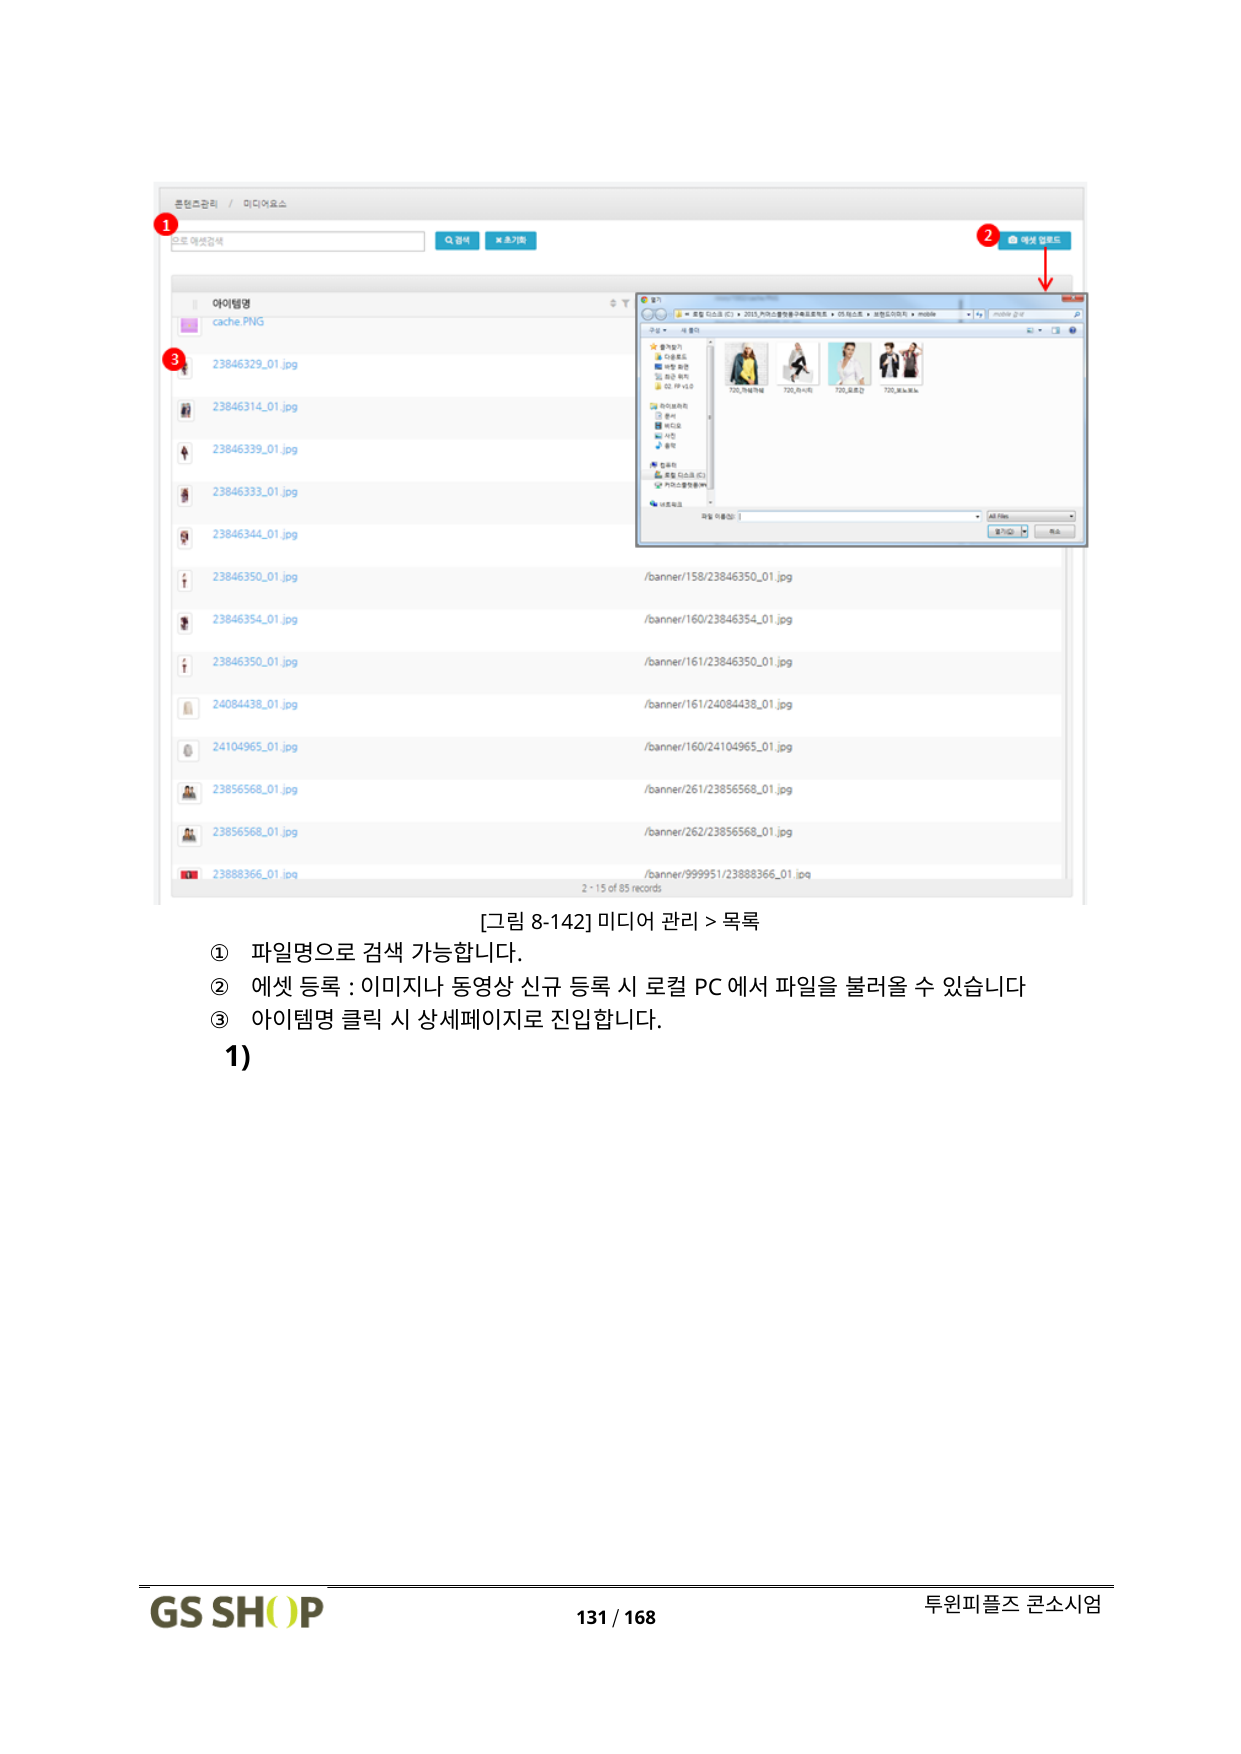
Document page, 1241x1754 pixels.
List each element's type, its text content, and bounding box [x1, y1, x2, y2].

subtitle 에셋 등록 : 이미지나 동영상 신규 등록 시 로컬 PC에서 파일을 불러올 수 있습니다 [209, 969, 1090, 1002]
picture [150, 1587, 328, 1631]
subtitle 아이템명 클릭 시 상세페이지로 진입합니다. [209, 1002, 1090, 1035]
subtitle 파일명으로 검색 가능합니다. [209, 935, 1090, 969]
picture [150, 177, 1091, 905]
